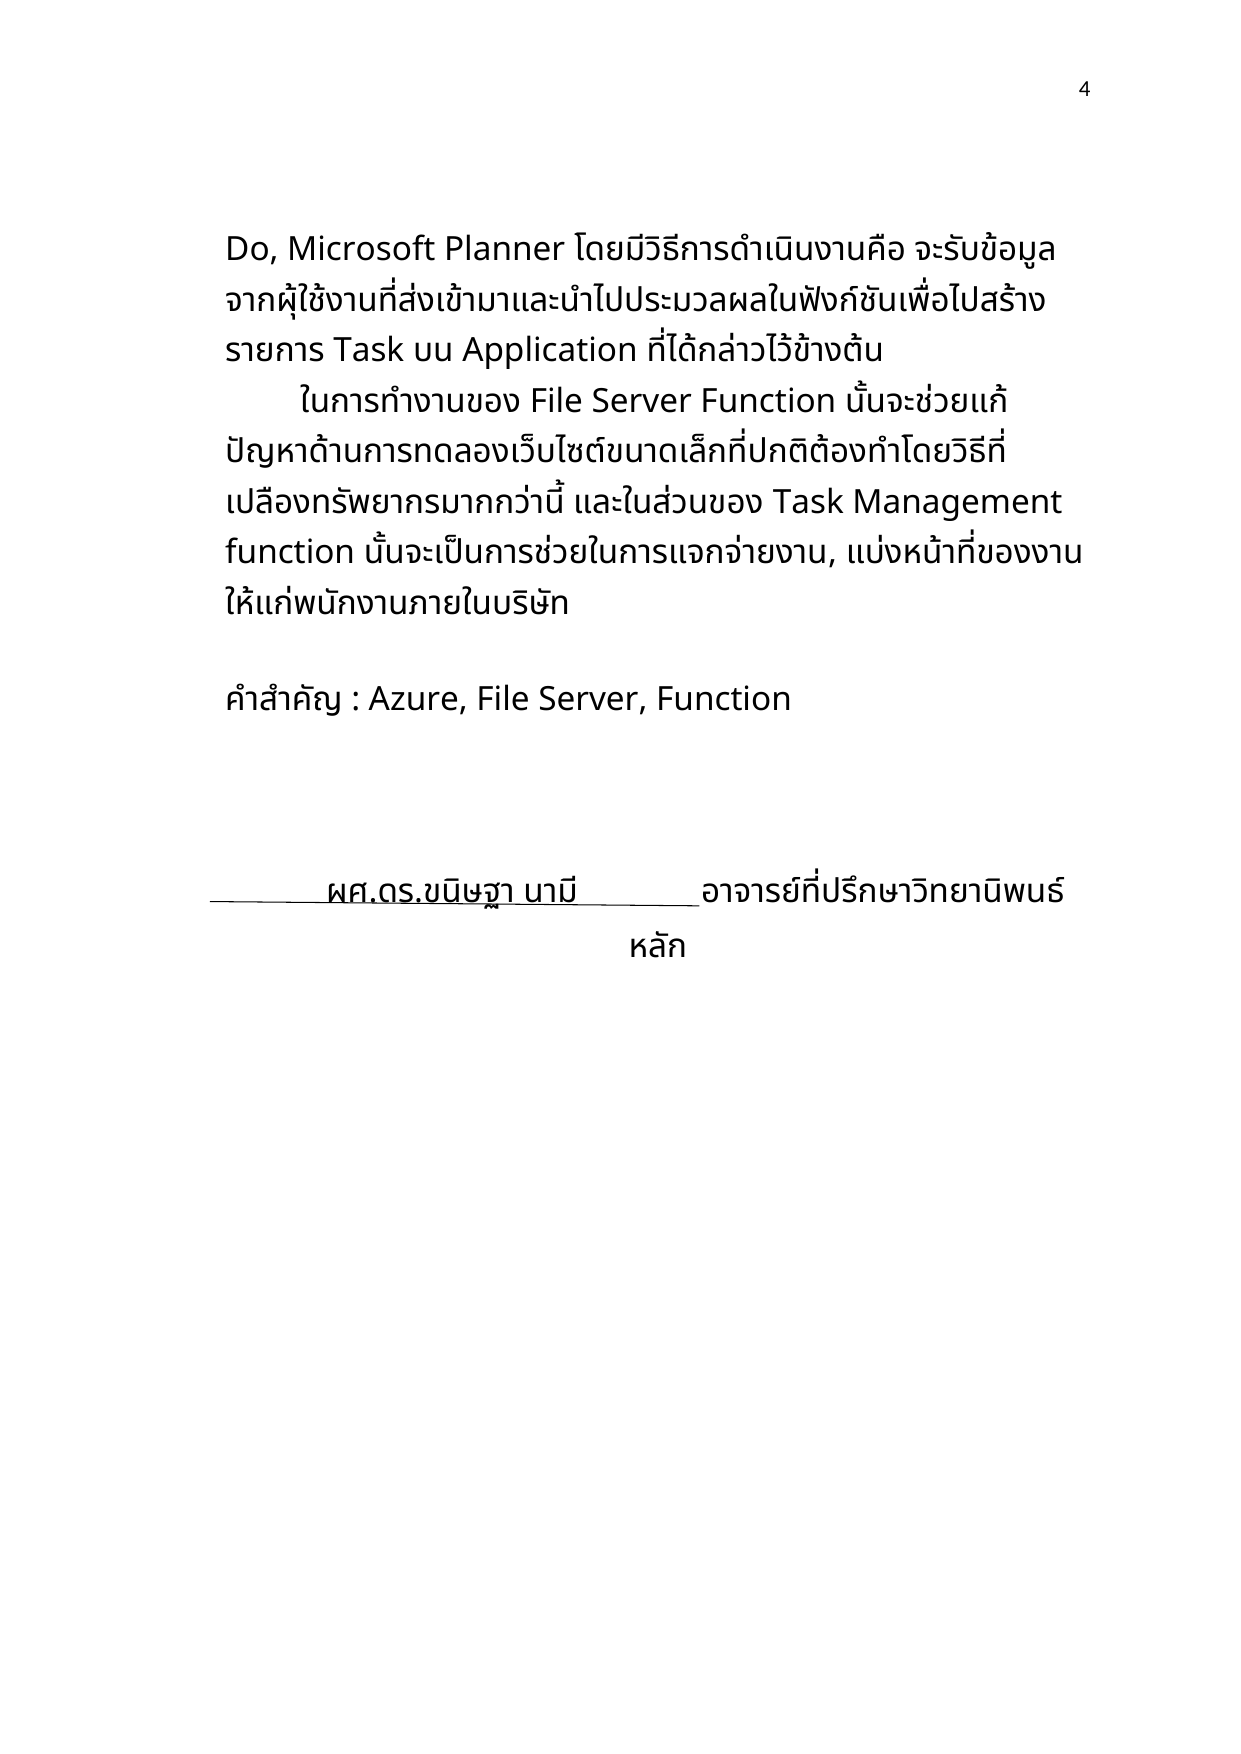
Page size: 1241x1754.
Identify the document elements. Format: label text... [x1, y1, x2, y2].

text ผศ.ดร.ขนิษฐา นามี อาจารย์ที่ปรึกษาวิทยานิพนธ์หลัก [225, 867, 1090, 972]
text คำสำคัญ : Azure, File Server, Function [225, 675, 1090, 725]
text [225, 225, 1090, 629]
